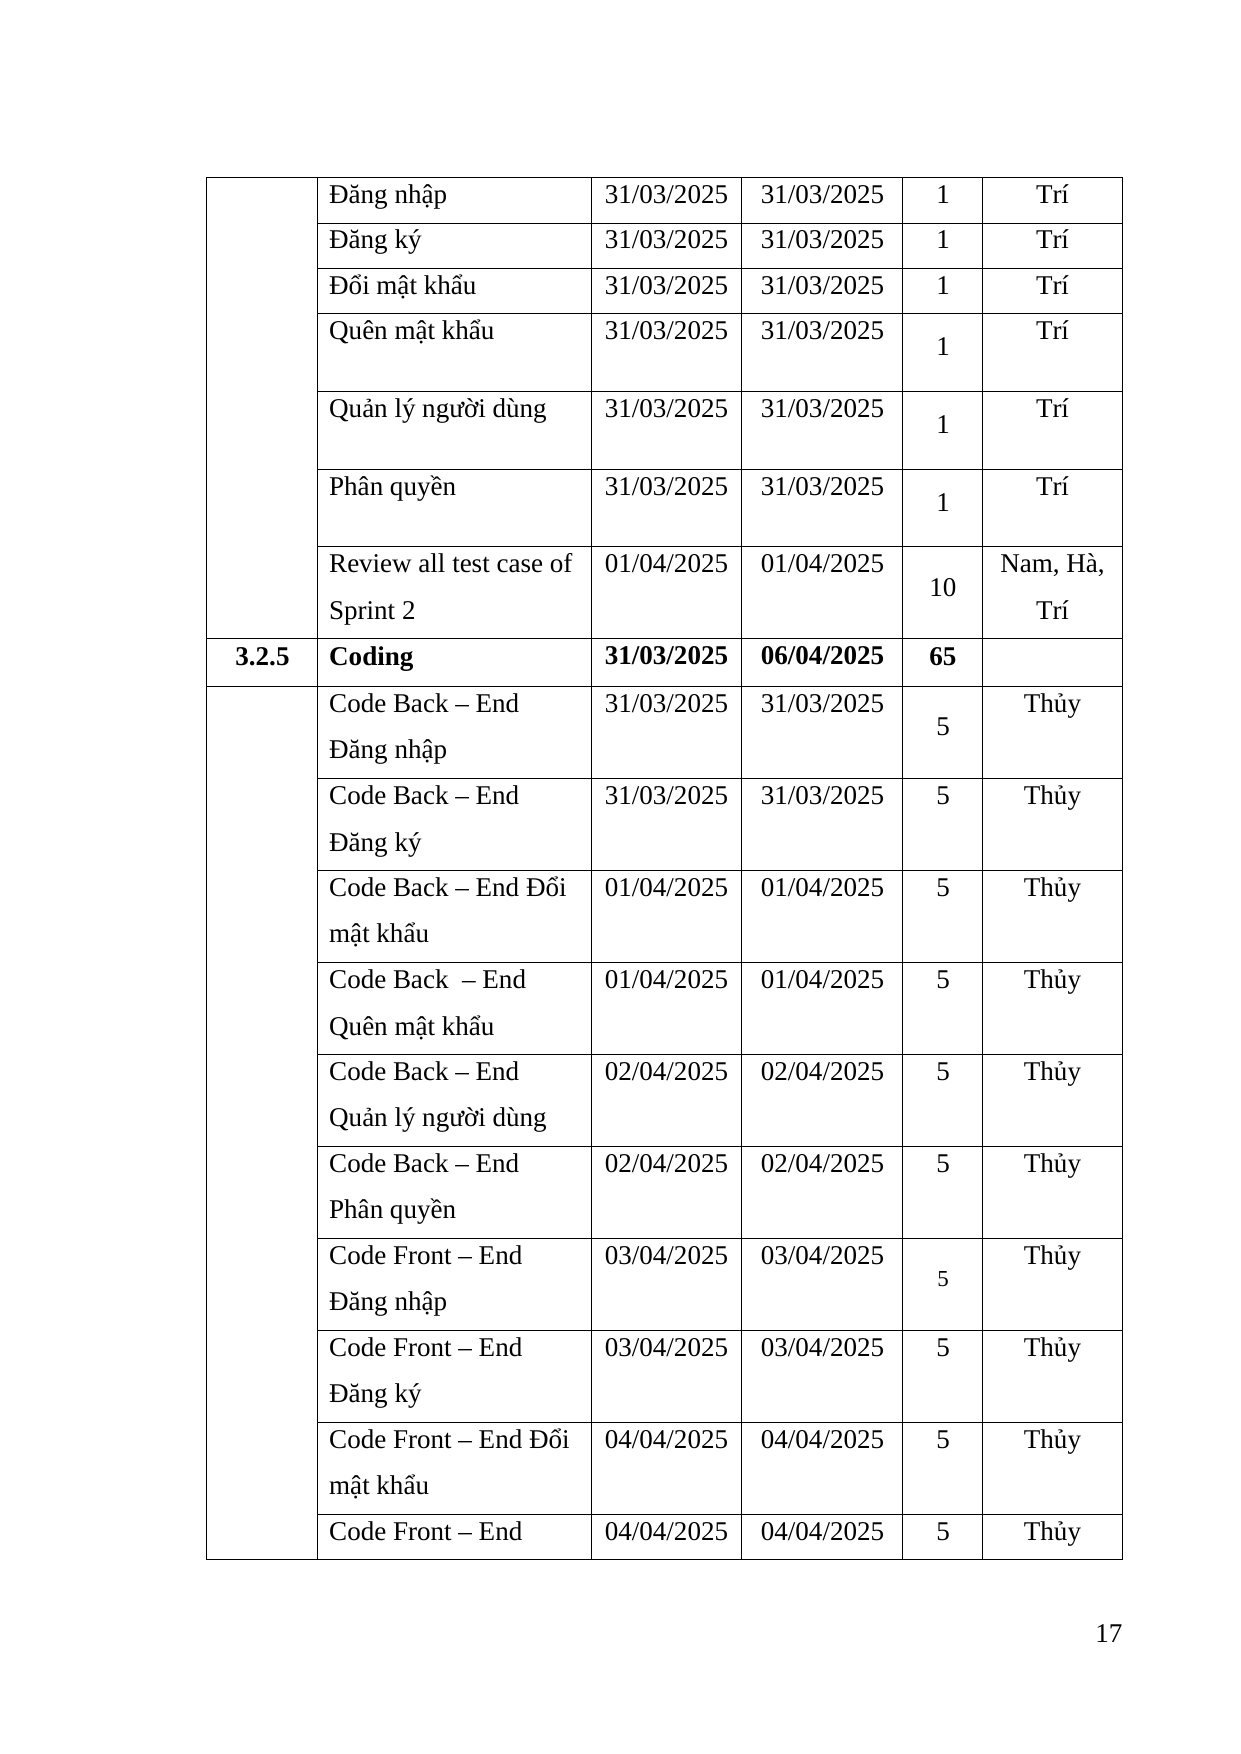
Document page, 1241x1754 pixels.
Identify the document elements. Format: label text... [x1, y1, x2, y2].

table_cell Thủy [983, 1239, 1122, 1330]
table_cell 1 [903, 470, 982, 546]
table_cell 5 [903, 1515, 982, 1559]
table_cell Phân quyền [318, 470, 591, 546]
table_cell 5 [903, 1331, 982, 1422]
table_cell 03/04/2025 [742, 1331, 902, 1422]
table_cell Trí [983, 178, 1122, 222]
table_cell Trí [983, 392, 1122, 468]
table_cell 01/04/2025 [592, 963, 741, 1054]
table_cell Thủy [983, 779, 1122, 870]
table_cell 31/03/2025 [592, 224, 741, 268]
table_cell 31/03/2025 [592, 639, 741, 686]
table_cell 65 [903, 639, 982, 686]
table_cell 01/04/2025 [742, 871, 902, 962]
table_cell Đăng nhập [318, 178, 591, 222]
table_cell Trí [983, 314, 1122, 391]
table_cell 04/04/2025 [742, 1515, 902, 1559]
table_cell Thủy [983, 1147, 1122, 1238]
table_cell Thủy [983, 1423, 1122, 1514]
table_cell 5 [903, 779, 982, 870]
table_cell Code Front – End Đăng ký [318, 1331, 591, 1422]
table_cell 5 [903, 963, 982, 1054]
table_cell 31/03/2025 [592, 470, 741, 546]
table_cell 1 [903, 392, 982, 468]
table_cell 06/04/2025 [742, 639, 902, 686]
table_cell Thủy [983, 1515, 1122, 1559]
table_cell 04/04/2025 [592, 1515, 741, 1559]
table_cell 31/03/2025 [742, 269, 902, 313]
table_cell Code Back – End Quản lý người dùng [318, 1055, 591, 1146]
table_cell 31/03/2025 [742, 178, 902, 222]
table_cell Đổi mật khẩu [318, 269, 591, 313]
table_cell 02/04/2025 [742, 1147, 902, 1238]
table_cell 03/04/2025 [592, 1331, 741, 1422]
table_cell 5 [903, 871, 982, 962]
table_cell 31/03/2025 [742, 779, 902, 870]
table_cell Code Front – End Đổi mật khẩu [318, 1423, 591, 1514]
table_cell Thủy [983, 871, 1122, 962]
table_cell [207, 178, 317, 638]
table_cell Quản lý người dùng [318, 392, 591, 468]
table_cell 5 [903, 1055, 982, 1146]
table_cell 01/04/2025 [592, 871, 741, 962]
table_cell 1 [903, 269, 982, 313]
table_cell 02/04/2025 [592, 1147, 741, 1238]
table_cell Thủy [983, 687, 1122, 778]
table_cell Nam, Hà, Trí [983, 547, 1122, 638]
table_cell Code Back – End Đăng nhập [318, 687, 591, 778]
table_cell 31/03/2025 [592, 779, 741, 870]
table_cell 5 [903, 1423, 982, 1514]
table_cell Trí [983, 224, 1122, 268]
table_cell Code Back – End Quên mật khẩu [318, 963, 591, 1054]
table_cell 01/04/2025 [742, 547, 902, 638]
table_cell Code Back – End Đăng ký [318, 779, 591, 870]
table_cell 31/03/2025 [742, 224, 902, 268]
table_cell 03/04/2025 [592, 1239, 741, 1330]
table_cell 01/04/2025 [592, 547, 741, 638]
table_cell Code Back – End Đổi mật khẩu [318, 871, 591, 962]
table_cell 31/03/2025 [742, 687, 902, 778]
table_cell 02/04/2025 [592, 1055, 741, 1146]
table_cell Trí [983, 269, 1122, 313]
table_cell Thủy [983, 1331, 1122, 1422]
table_cell Đăng ký [318, 224, 591, 268]
table_cell Coding [318, 639, 591, 686]
table_cell 31/03/2025 [742, 392, 902, 468]
table_cell 31/03/2025 [592, 314, 741, 391]
table_cell Code Front – End Đăng nhập [318, 1239, 591, 1330]
table_cell 04/04/2025 [592, 1423, 741, 1514]
table_cell 1 [903, 224, 982, 268]
table_cell 01/04/2025 [742, 963, 902, 1054]
table_cell Thủy [983, 963, 1122, 1054]
table_cell 3.2.5 [207, 639, 317, 686]
table_cell 5 [903, 687, 982, 778]
table_cell [207, 687, 317, 1559]
table_cell [983, 639, 1122, 686]
table_cell 31/03/2025 [592, 269, 741, 313]
table_cell 31/03/2025 [592, 178, 741, 222]
table_cell 1 [903, 314, 982, 391]
table_cell 5 [903, 1147, 982, 1238]
table_cell 31/03/2025 [592, 392, 741, 468]
table_cell Review all test case of Sprint 2 [318, 547, 591, 638]
table_cell Thủy [983, 1055, 1122, 1146]
table_cell 10 [903, 547, 982, 638]
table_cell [318, 1515, 591, 1559]
table_cell Trí [983, 470, 1122, 546]
table_cell 1 [903, 178, 982, 222]
table_cell 03/04/2025 [742, 1239, 902, 1330]
table_cell 02/04/2025 [742, 1055, 902, 1146]
table_cell 31/03/2025 [592, 687, 741, 778]
table_cell Quên mật khẩu [318, 314, 591, 391]
table_cell Code Back – End Phân quyền [318, 1147, 591, 1238]
table_cell 31/03/2025 [742, 470, 902, 546]
table_cell 31/03/2025 [742, 314, 902, 391]
table_cell 5 [903, 1239, 982, 1330]
table_cell 04/04/2025 [742, 1423, 902, 1514]
